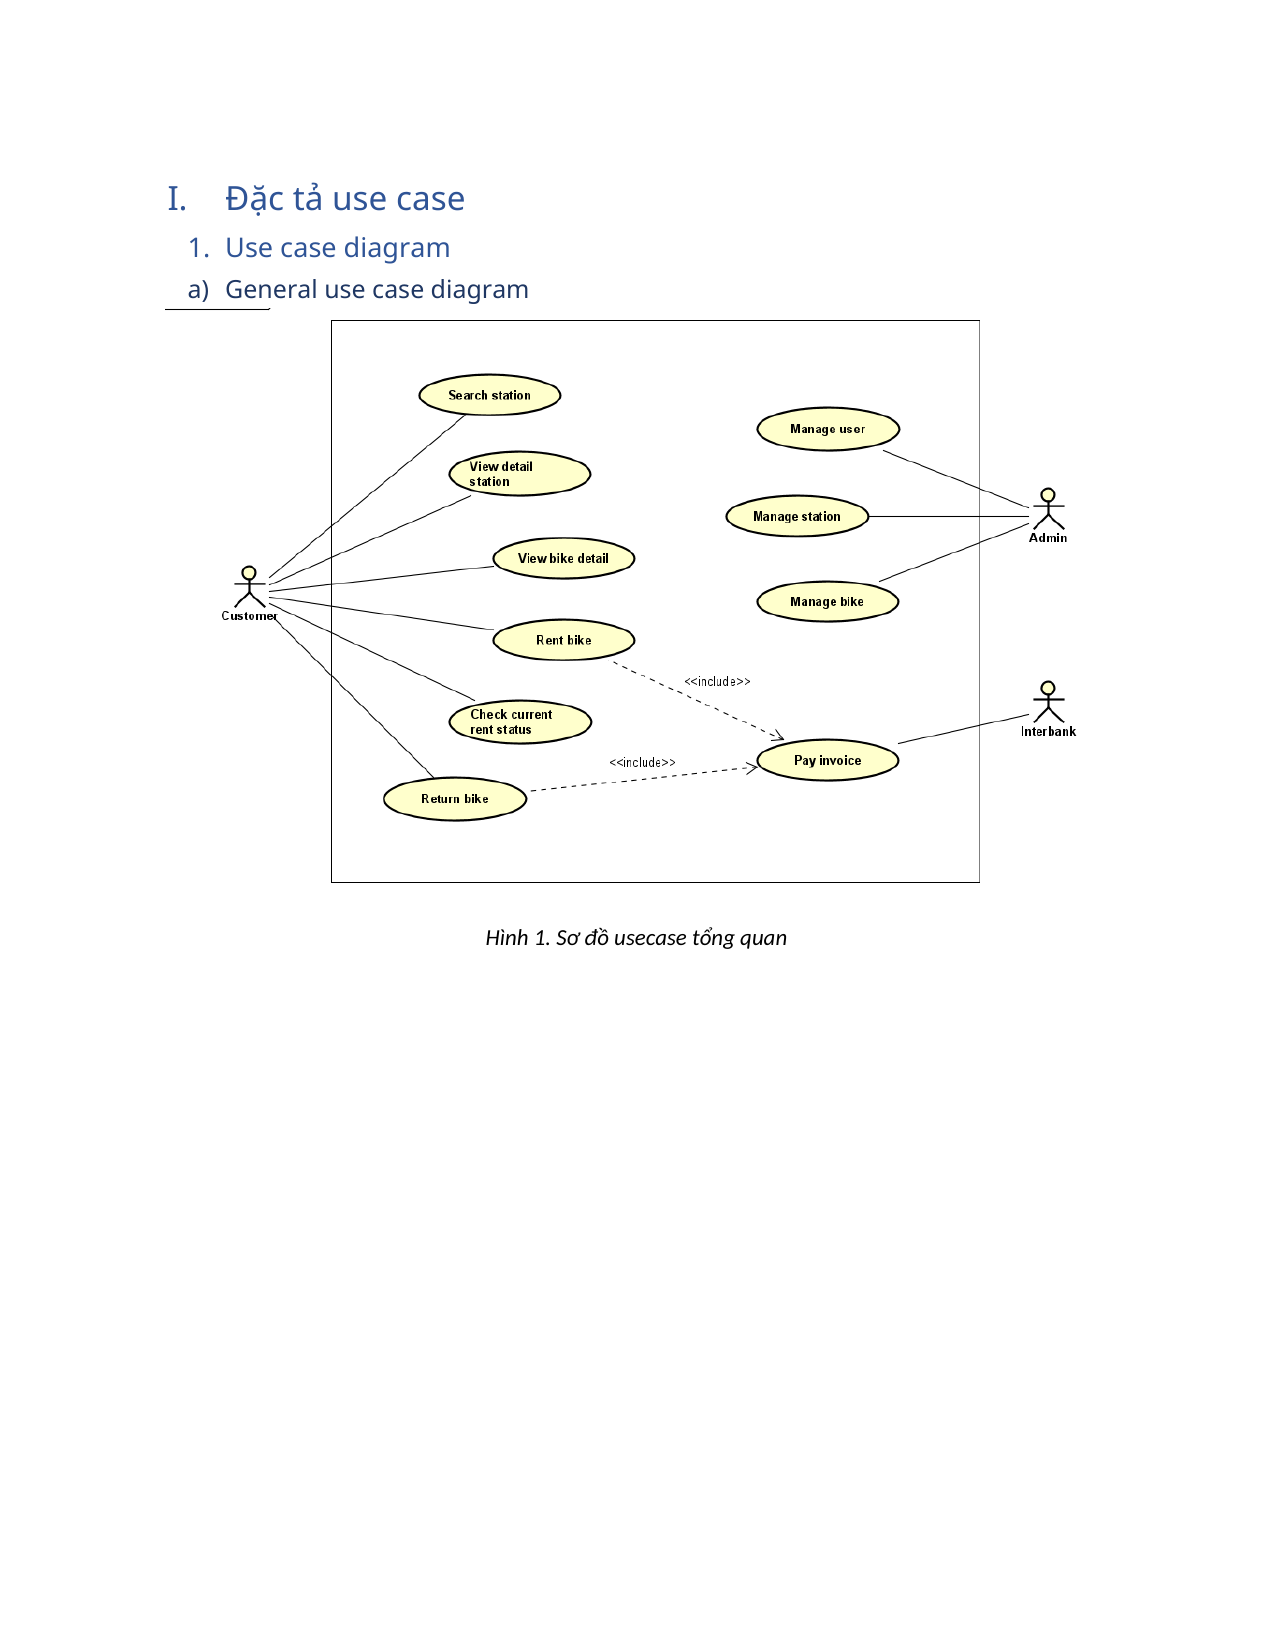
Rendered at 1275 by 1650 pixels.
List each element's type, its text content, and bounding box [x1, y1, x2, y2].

subtitle Use case diagram [187, 228, 1125, 265]
subtitle Đặc tả use case [187, 175, 1125, 220]
subtitle General use case diagram [187, 272, 1125, 306]
picture [165, 308, 1110, 905]
text Hình 1. Sơ đồ usecase tổng quan [150, 923, 1125, 952]
